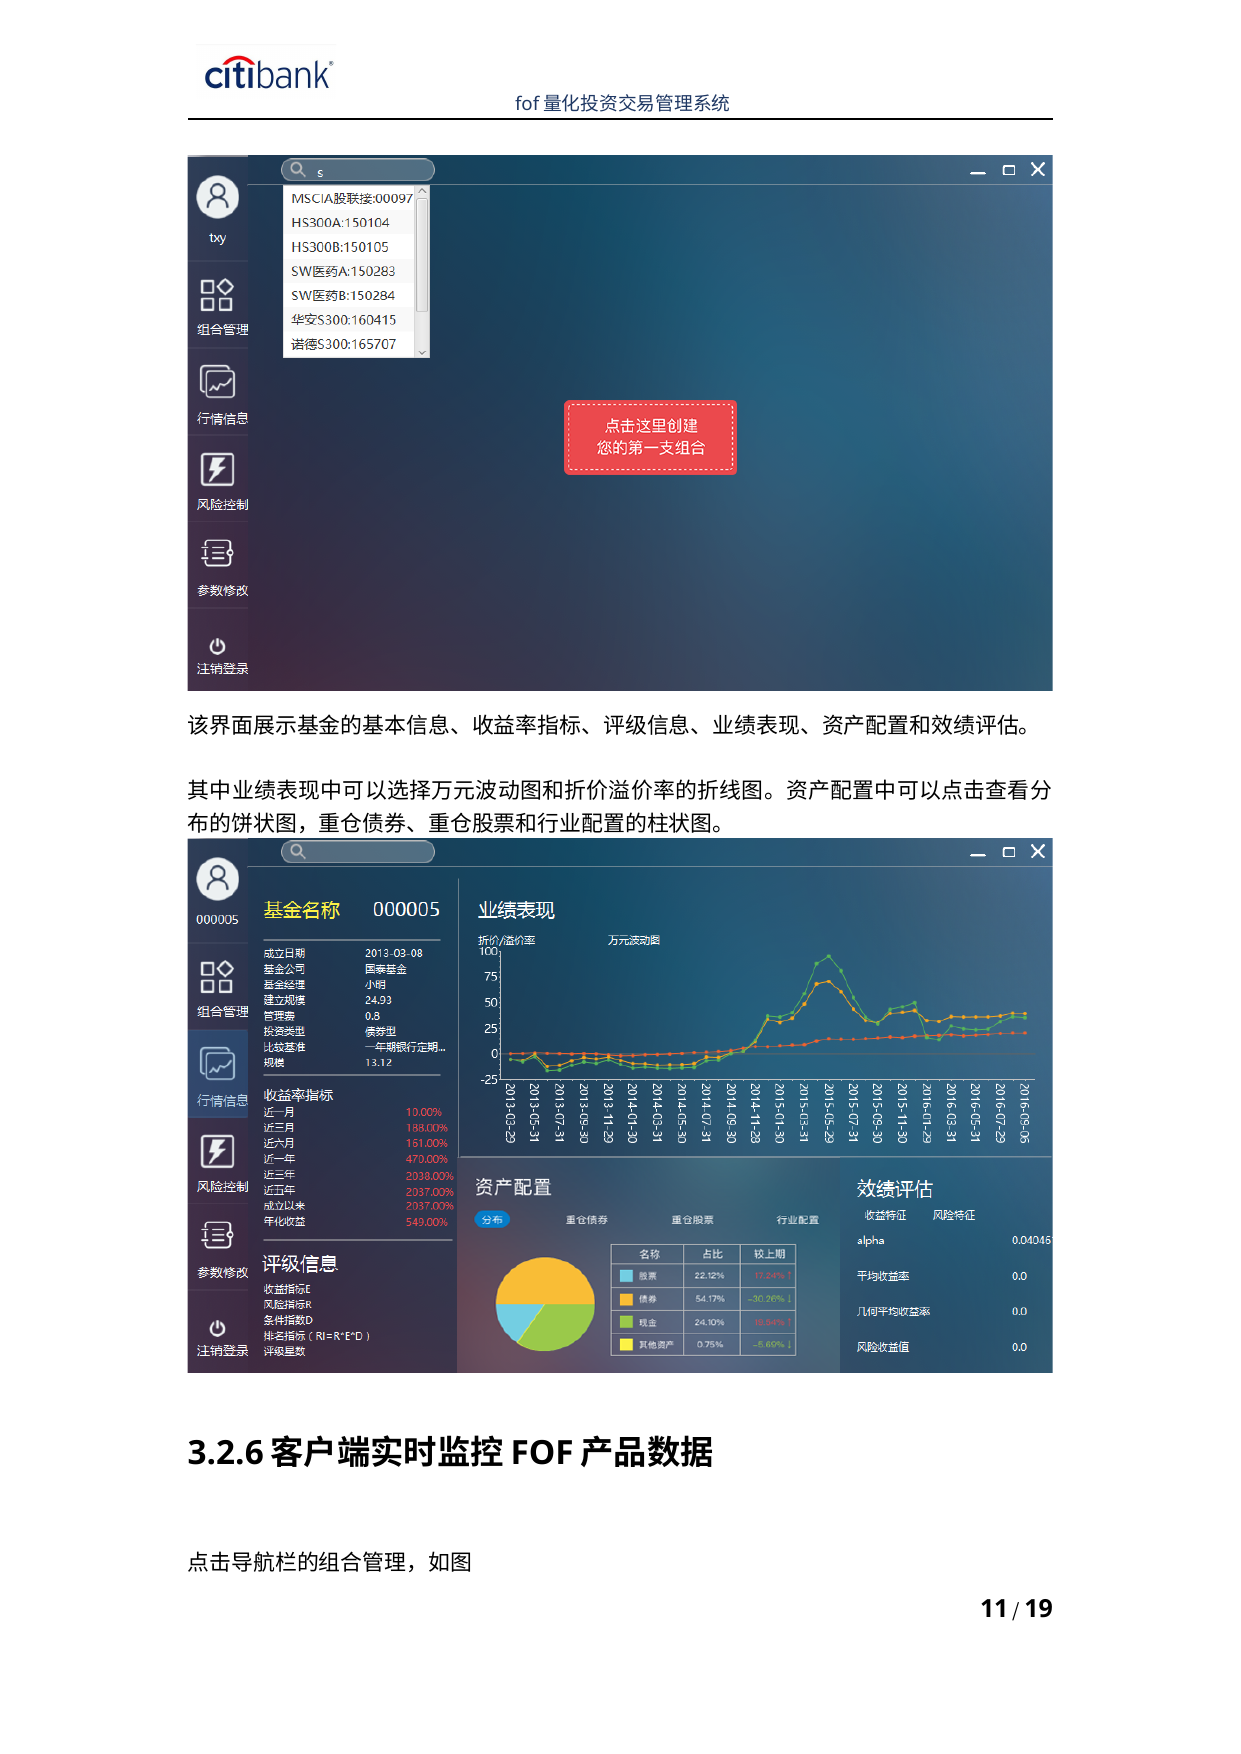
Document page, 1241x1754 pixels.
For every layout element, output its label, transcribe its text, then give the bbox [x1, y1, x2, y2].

subtitle 3.2.6客户端实时监控FOF产品数据 [187, 1418, 1053, 1483]
text 点击导航栏的组合管理，如图 [187, 1545, 1053, 1577]
text 该界面展示基金的基本信息、收益率指标、评级信息、业绩表现、资产配置和效绩评估。 [187, 691, 1053, 741]
picture [187, 155, 1053, 691]
text 其中业绩表现中可以选择万元波动图和折价溢价率的折线图。资产配置中可以点击查看分布的饼状图，重仓债券、重仓股票和行业配置的柱状图。 [187, 773, 1053, 838]
picture [187, 838, 1053, 1373]
picture [195, 44, 337, 99]
